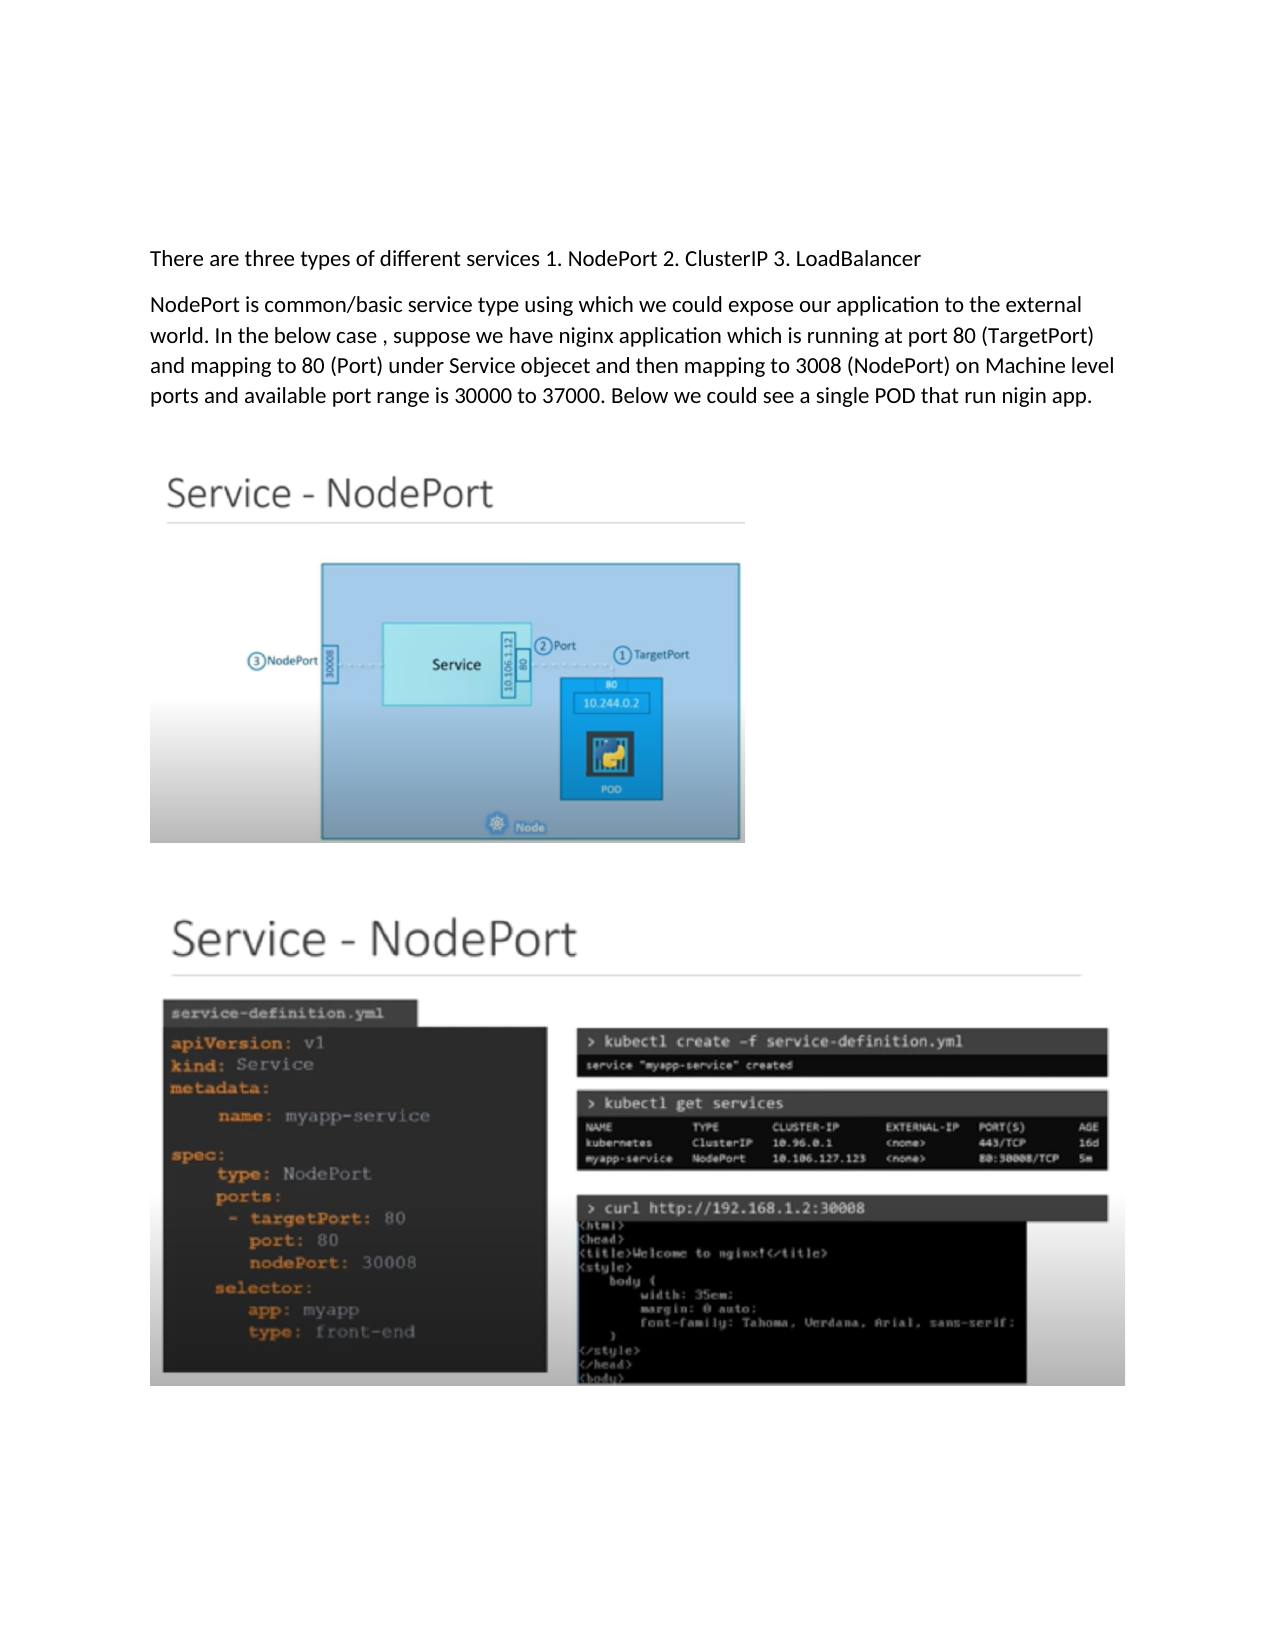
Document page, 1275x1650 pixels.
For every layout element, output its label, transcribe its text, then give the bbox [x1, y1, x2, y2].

picture [150, 908, 1125, 1386]
text NodePort is common/basic service type using which we could expose our application to the external world. In the below case , suppose we have niginx application which is running at port 80 (TargetPort) and mapping to 80 (Port) under Service objecet and then mapping to 3008 (NodePort) on Machine level ports and available port range is 30000 to 37000. Below we could see a single POD that run nigin app. [150, 291, 1125, 409]
picture [150, 475, 746, 843]
text There are three types of different services 1. NodePort 2. ClusterIP 3. LoadBalancer [150, 244, 1125, 272]
